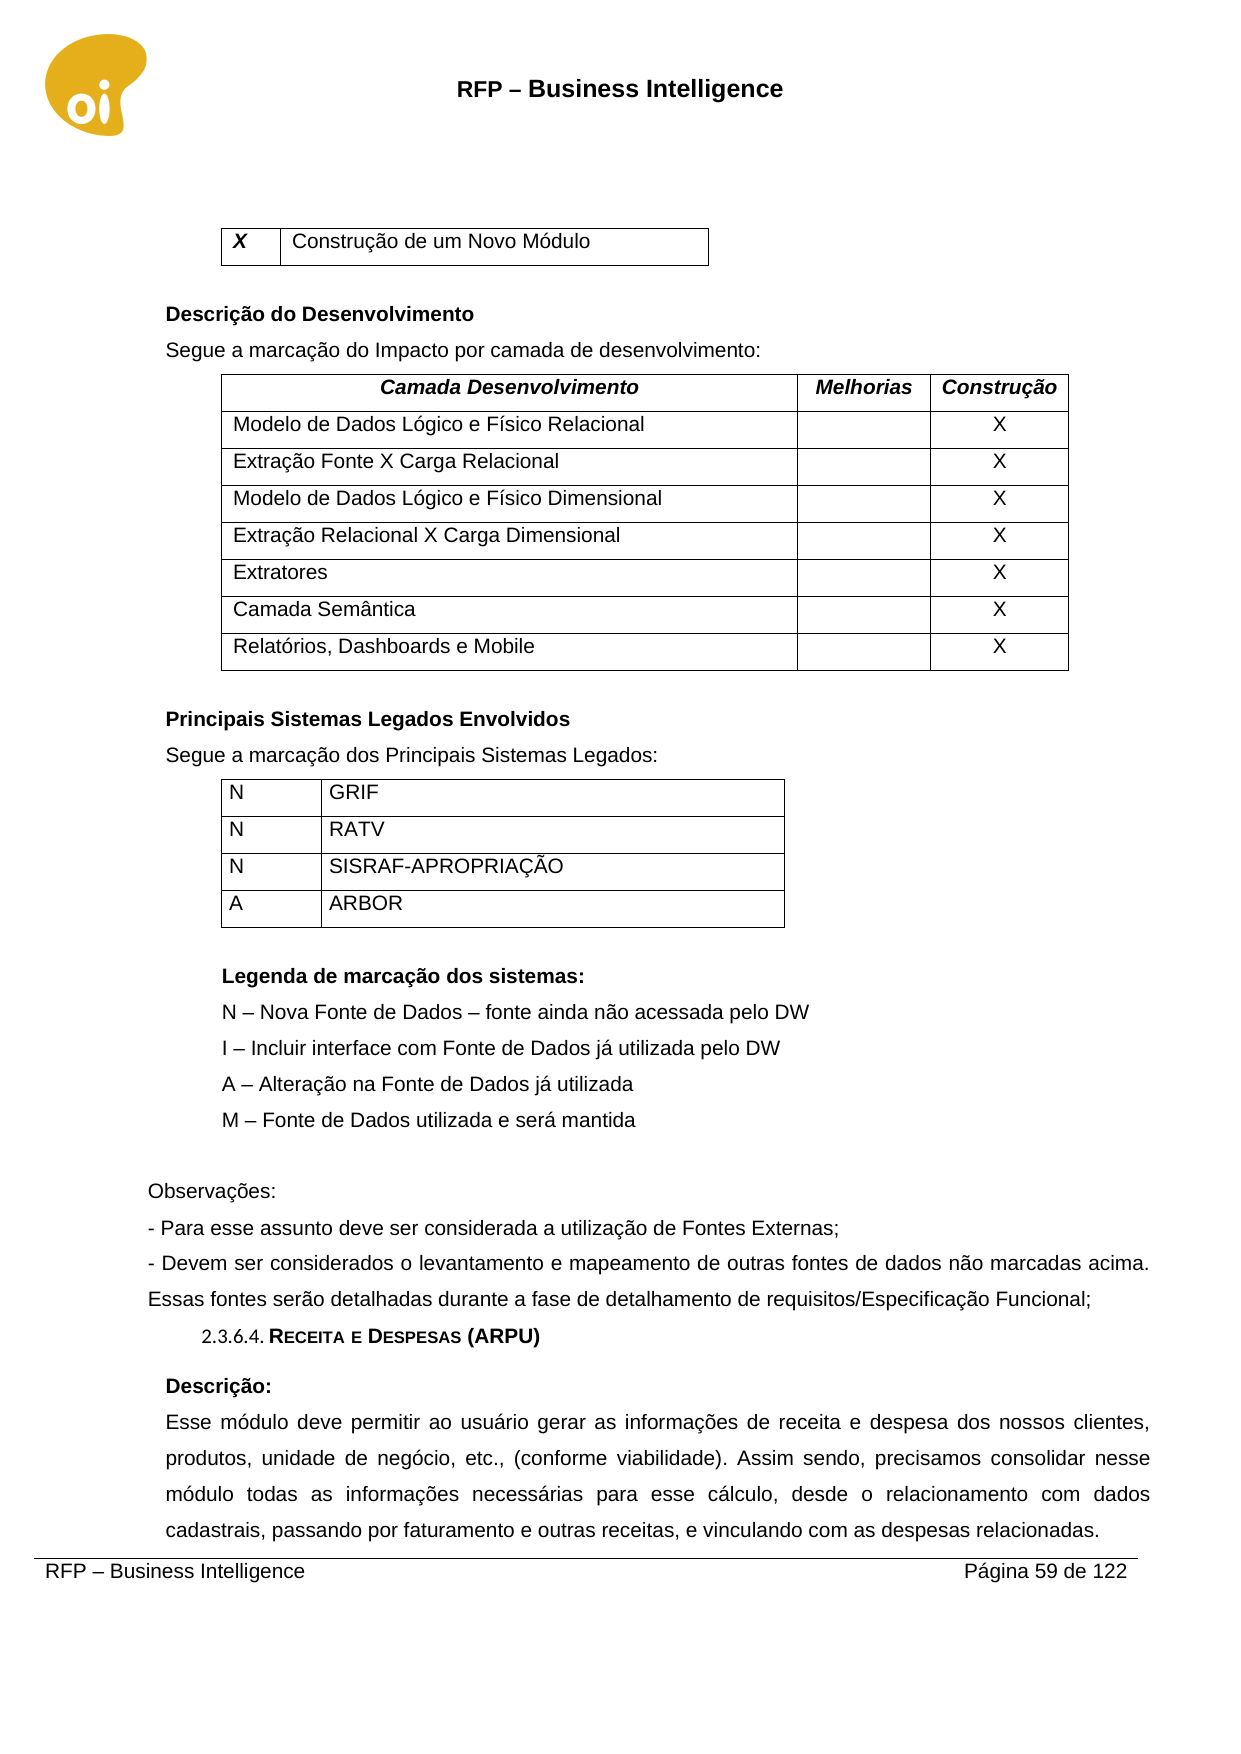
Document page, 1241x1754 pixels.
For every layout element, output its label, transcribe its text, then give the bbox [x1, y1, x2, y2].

text Segue a marcação do Impacto por camada de desenvolvimento: [165, 338, 1152, 362]
text M – Fonte de Dados utilizada e será mantida [222, 1107, 1152, 1131]
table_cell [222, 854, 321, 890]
text I – Incluir interface com Fonte de Dados já utilizada pelo DW [222, 1036, 1152, 1059]
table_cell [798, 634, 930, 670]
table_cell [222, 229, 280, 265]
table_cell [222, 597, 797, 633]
text Legenda de marcação dos sistemas: [222, 964, 1152, 988]
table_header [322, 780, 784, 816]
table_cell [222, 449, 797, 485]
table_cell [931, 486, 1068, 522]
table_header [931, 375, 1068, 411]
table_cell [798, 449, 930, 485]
text - Para esse assunto deve ser considerada a utilização de Fontes Externas; [148, 1215, 1152, 1239]
picture [45, 34, 147, 136]
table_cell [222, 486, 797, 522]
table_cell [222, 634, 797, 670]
text - Devem ser considerados o levantamento e mapeamento de outras fontes de dados não marcadas acima. Essas fontes serão detalhadas durante a fase de detalhamento de requisitos/Especificação Funcional; [148, 1251, 1152, 1311]
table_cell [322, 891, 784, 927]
subtitle Receita e Despesas (ARPU) [201, 1323, 1152, 1348]
text Segue a marcação dos Principais Sistemas Legados: [165, 743, 1152, 767]
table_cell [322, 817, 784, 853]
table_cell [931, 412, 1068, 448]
text A – Alteração na Fonte de Dados já utilizada [222, 1072, 1152, 1096]
text Esse módulo deve permitir ao usuário gerar as informações de receita e despesa dos nossos clientes, produtos, unidade de negócio, etc., (conforme viabilidade). Assim sendo, precisamos consolidar nesse módulo todas as informações necessárias para esse cálculo, desde o relacionamento com dados cadastrais, passando por faturamento e outras receitas, e vinculando com as despesas relacionadas. [165, 1410, 1152, 1541]
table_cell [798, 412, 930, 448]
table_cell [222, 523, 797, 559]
text N – Nova Fonte de Dados – fonte ainda não acessada pelo DW [222, 1000, 1152, 1024]
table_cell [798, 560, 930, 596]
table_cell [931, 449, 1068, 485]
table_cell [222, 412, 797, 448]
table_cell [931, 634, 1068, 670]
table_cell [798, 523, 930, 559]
text Descrição do Desenvolvimento [165, 302, 1152, 326]
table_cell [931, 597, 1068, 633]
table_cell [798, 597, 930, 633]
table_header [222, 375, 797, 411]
text Principais Sistemas Legados Envolvidos [165, 707, 1152, 731]
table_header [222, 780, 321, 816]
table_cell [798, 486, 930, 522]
text Descrição: [165, 1374, 1152, 1398]
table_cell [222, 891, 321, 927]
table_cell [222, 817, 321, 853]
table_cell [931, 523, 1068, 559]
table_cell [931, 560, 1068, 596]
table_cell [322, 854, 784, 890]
text Observações: [148, 1179, 1152, 1203]
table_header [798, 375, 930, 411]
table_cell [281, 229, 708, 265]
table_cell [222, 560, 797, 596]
